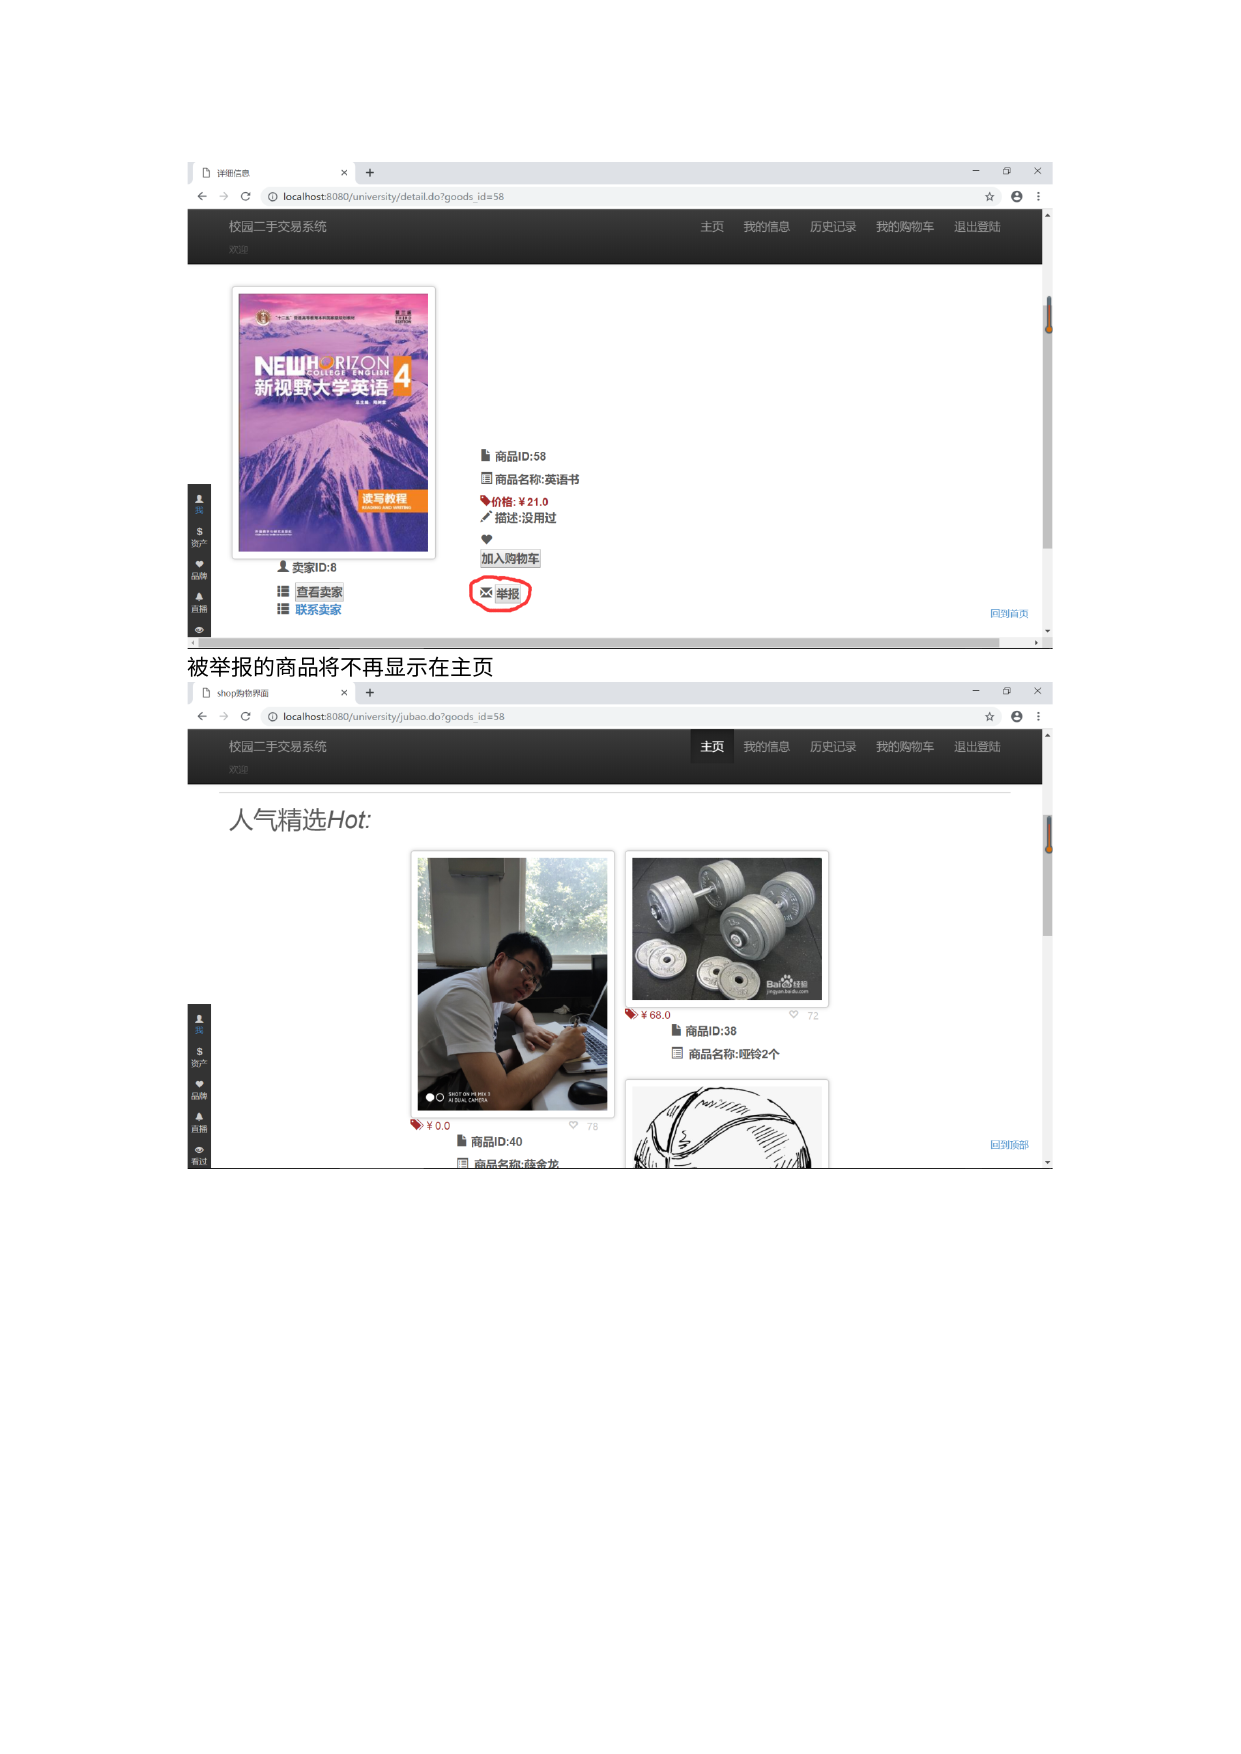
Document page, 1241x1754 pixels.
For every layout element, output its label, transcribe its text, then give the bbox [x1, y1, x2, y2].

picture [187, 682, 1053, 1169]
picture [187, 162, 1053, 649]
text 被举报的商品将不再显示在主页 [187, 649, 1053, 682]
